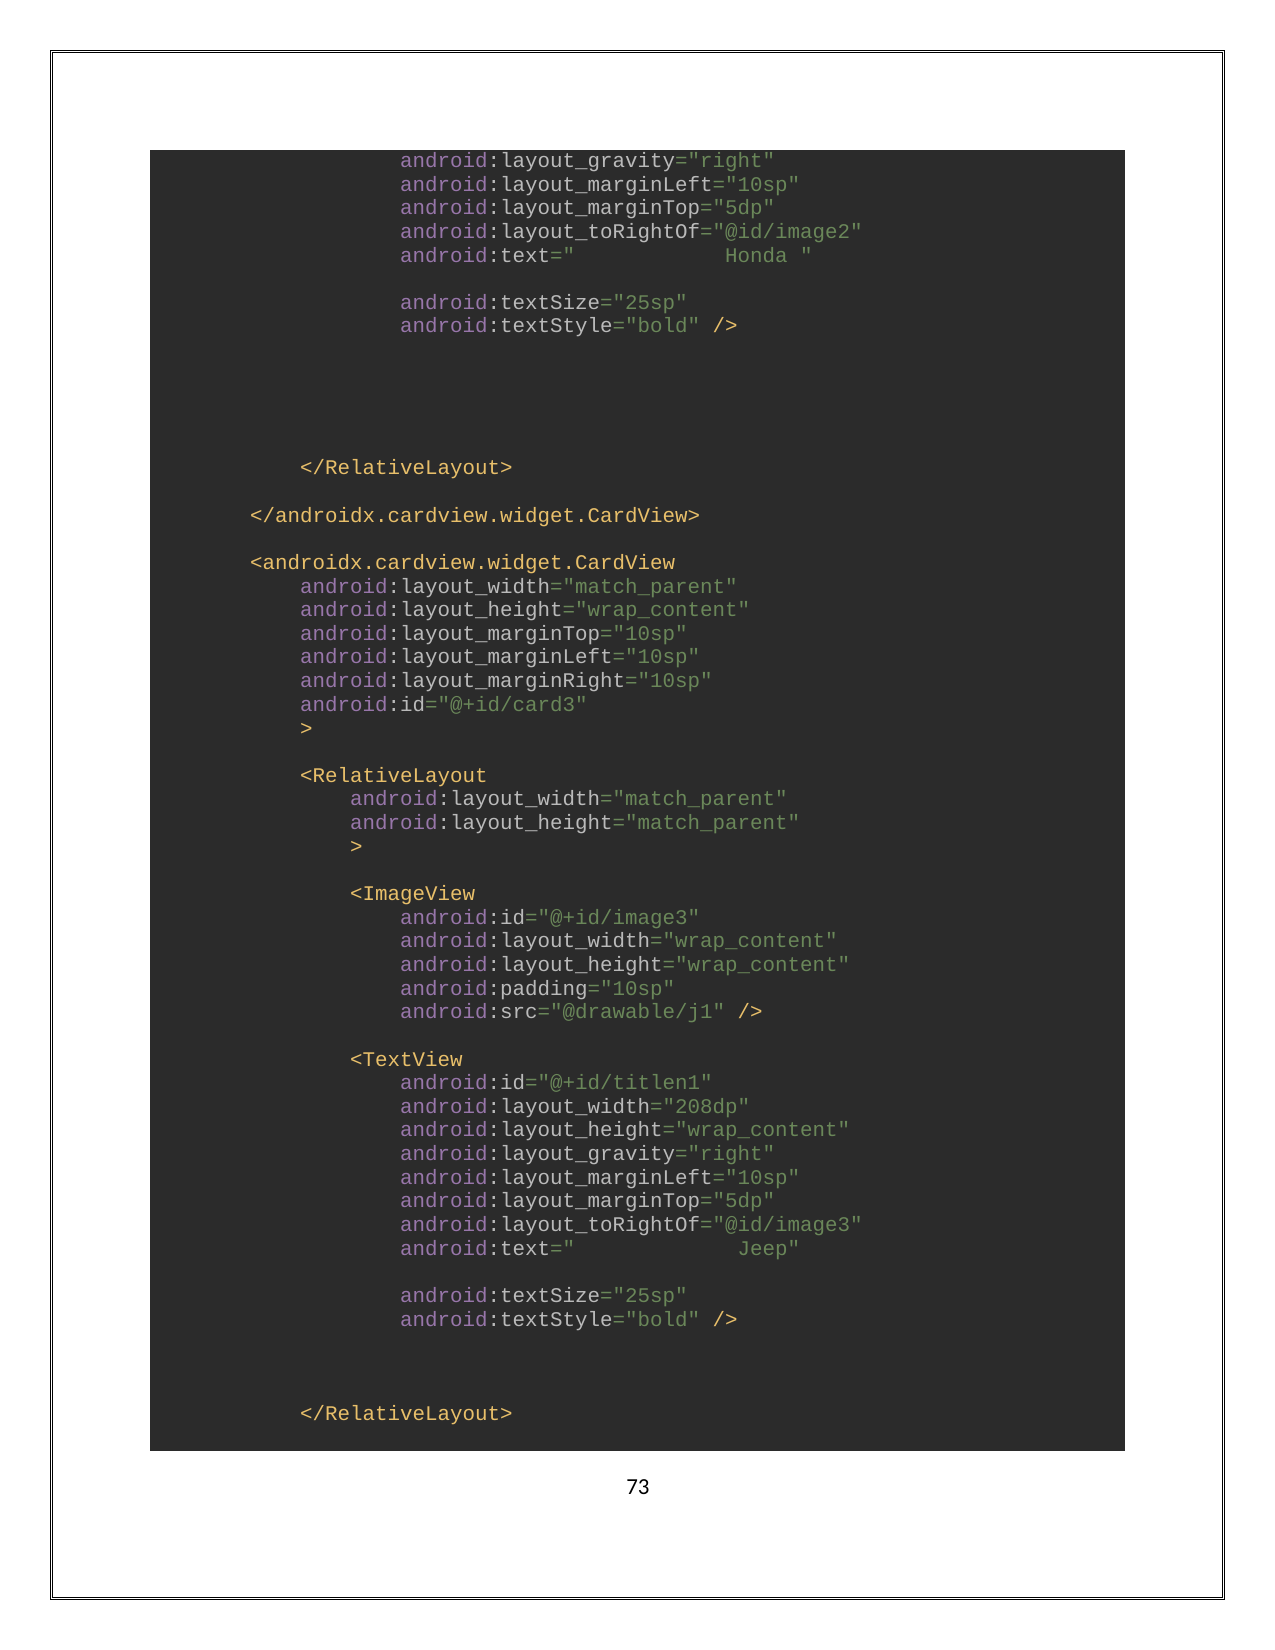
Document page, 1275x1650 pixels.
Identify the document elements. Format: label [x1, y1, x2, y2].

text [150, 150, 1125, 1451]
